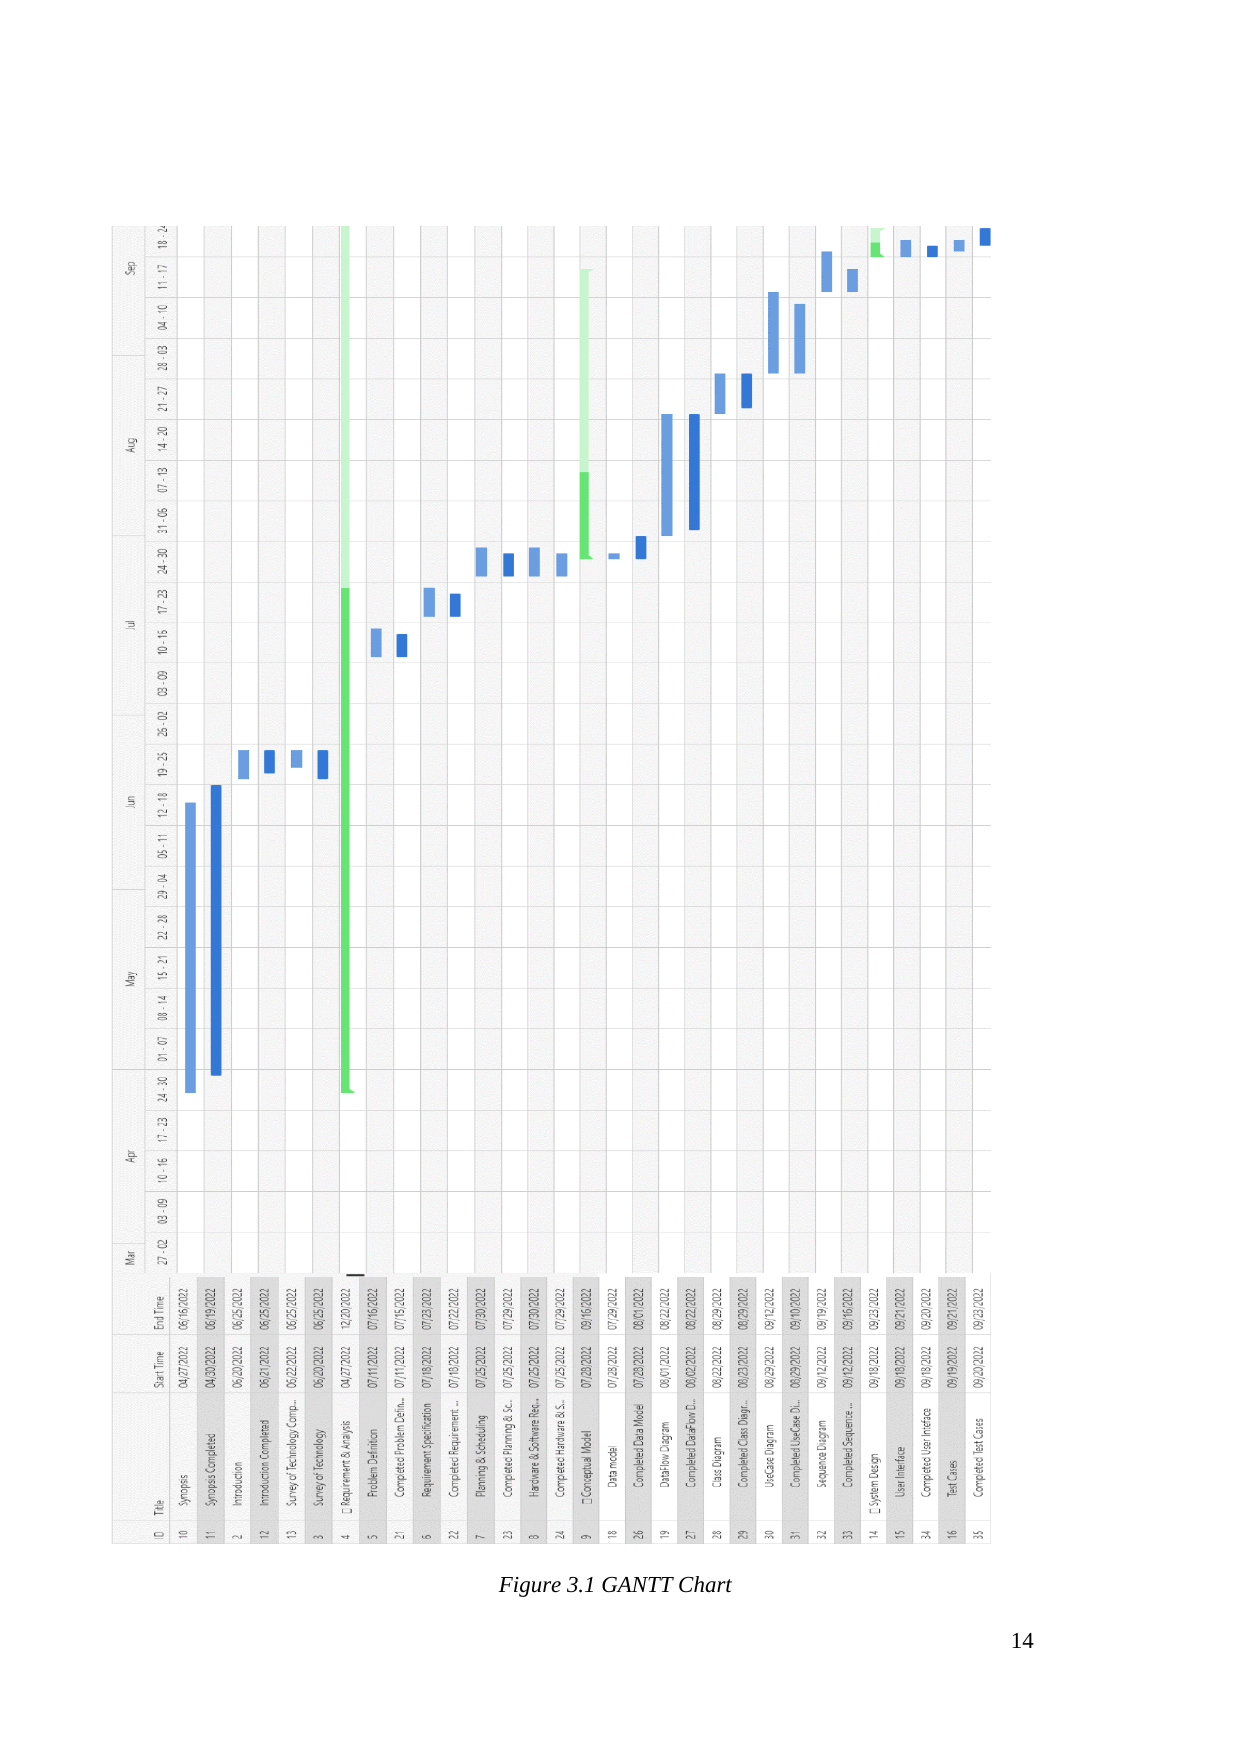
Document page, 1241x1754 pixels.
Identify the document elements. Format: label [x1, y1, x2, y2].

picture [112, 227, 990, 1543]
